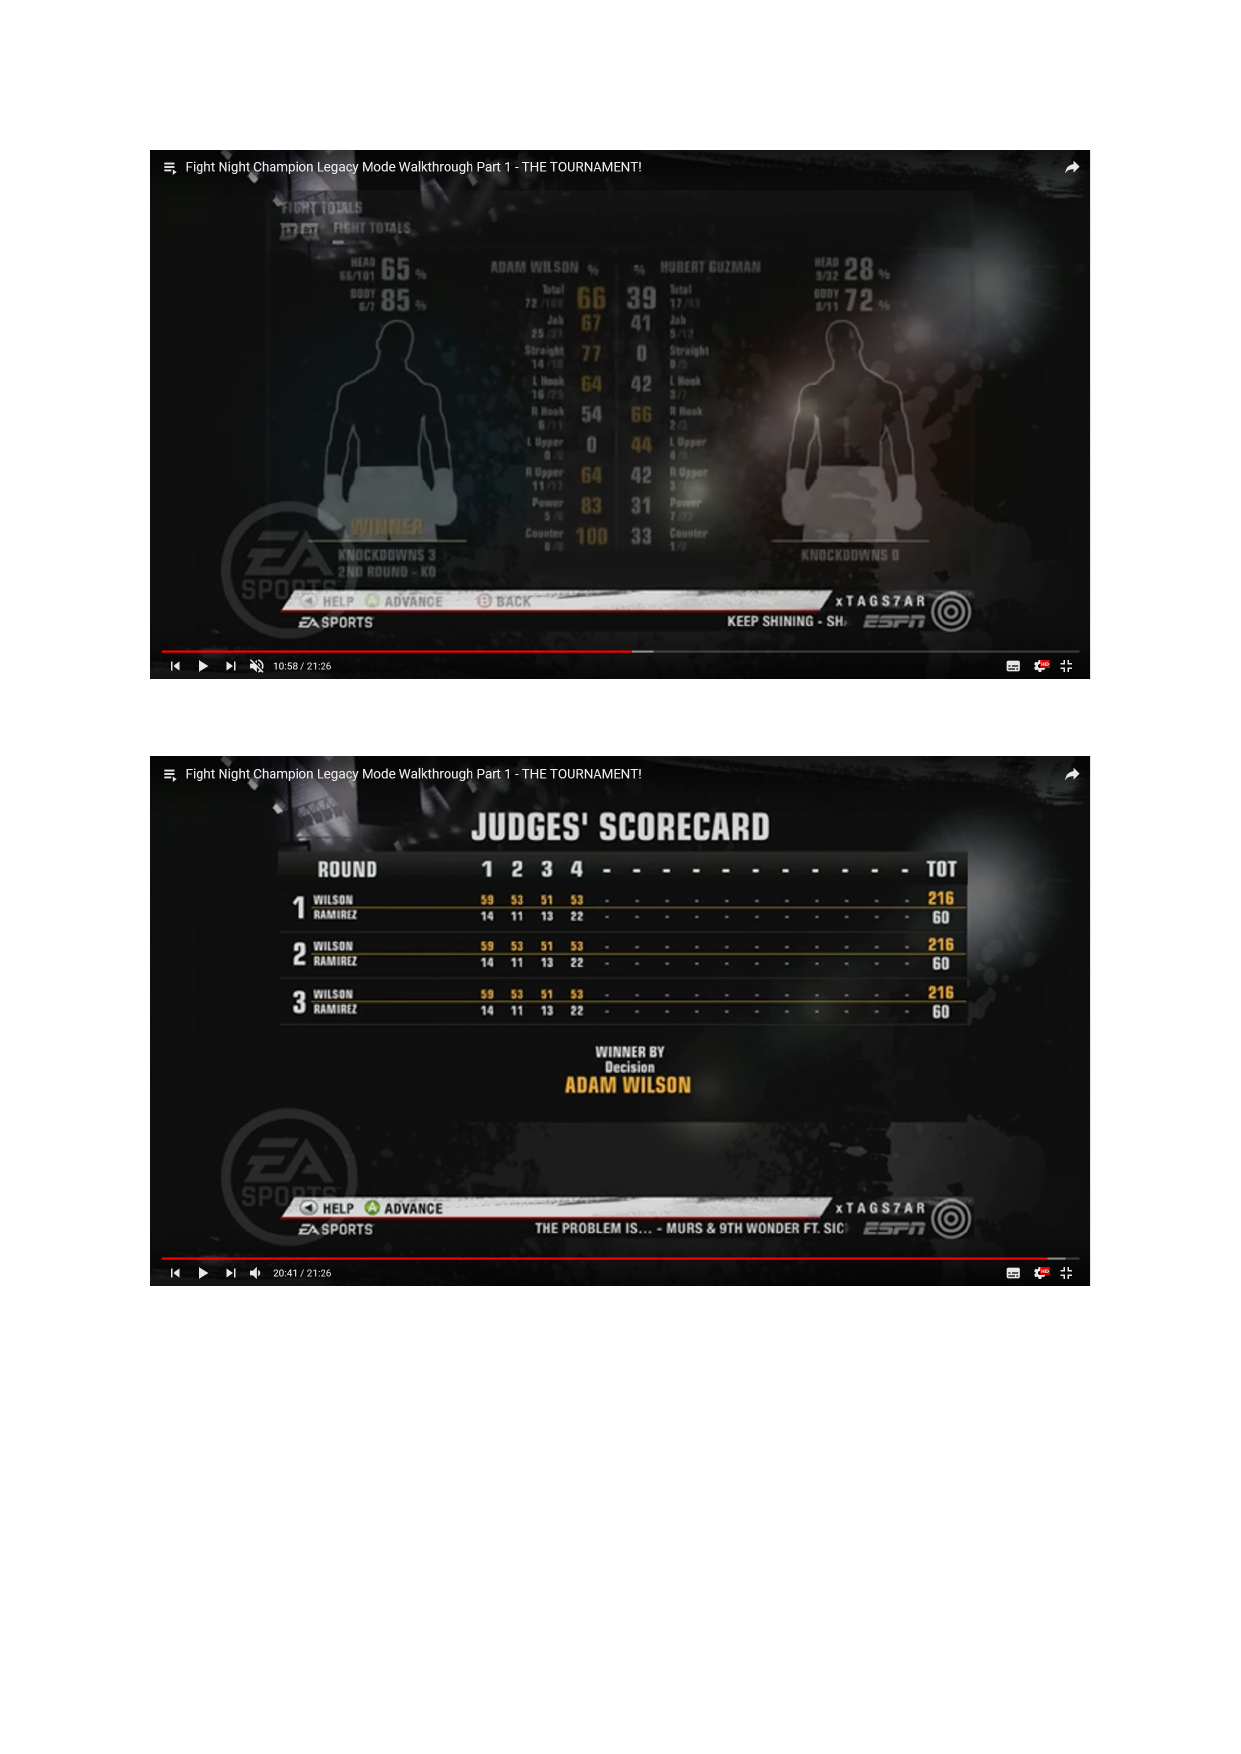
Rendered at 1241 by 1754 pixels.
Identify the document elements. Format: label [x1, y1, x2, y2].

picture [150, 756, 1091, 1286]
picture [150, 150, 1091, 679]
